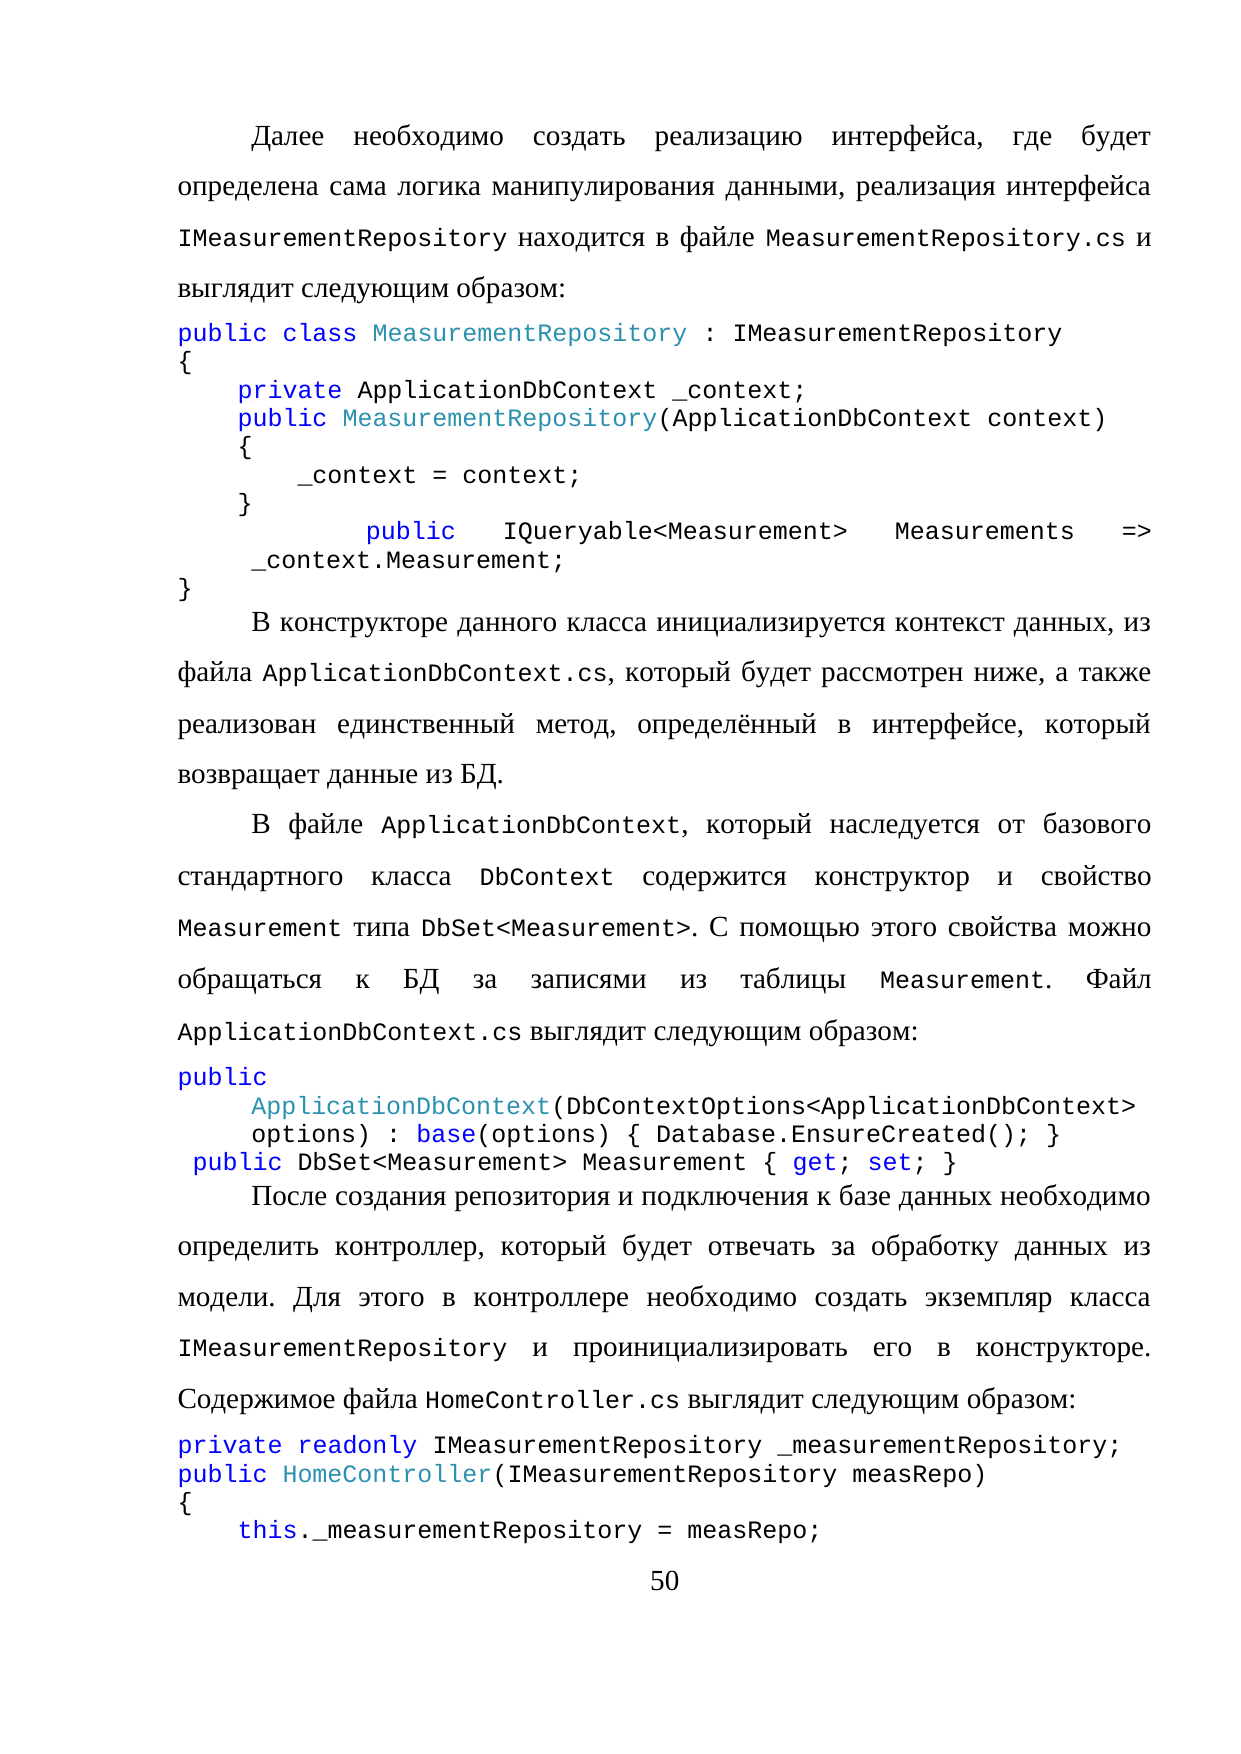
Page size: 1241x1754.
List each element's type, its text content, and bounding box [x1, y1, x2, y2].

text { [177, 1489, 1152, 1518]
text this._measurementRepository = measRepo; [177, 1518, 1152, 1546]
text { [177, 434, 1152, 462]
text public IQueryable<Measurement> Measurements => _context.Measurement; [177, 519, 1152, 576]
text public MeasurementRepository(ApplicationDbContext context) [177, 406, 1152, 434]
text { [177, 349, 1152, 377]
text } [177, 576, 1152, 604]
text private readonly IMeasurementRepository _measurementRepository; [177, 1433, 1152, 1461]
text В конструкторе данного класса инициализируется контекст данных, из файла ApplicationDbContext.cs, который будет рассмотрен ниже, а также реализован единственный метод, определённый в интерфейсе, который возвращает данные из БД. [177, 604, 1152, 790]
text Далее необходимо создать реализацию интерфейса, где будет определена сама логика манипулирования данными, реализация интерфейса IMeasurementRepository находится в файле MeasurementRepository.cs и выглядит следующим образом: [177, 118, 1152, 304]
text } [177, 491, 1152, 519]
text public DbSet<Measurement> Measurement { get; set; } [177, 1150, 1152, 1178]
text private ApplicationDbContext _context; [177, 377, 1152, 406]
text В файле ApplicationDbContext, который наследуется от базового стандартного класса DbContext содержится конструктор и свойство Measurement типа DbSet<Measurement>. С помощью этого свойства можно обращаться к БД за записями из таблицы Measurement. Файл ApplicationDbContext.cs выглядит следующим образом: [177, 806, 1152, 1047]
text public ApplicationDbContext(DbContextOptions<ApplicationDbContext> options) : base(options) { Database.EnsureCreated(); } [177, 1065, 1152, 1150]
text После создания репозитория и подключения к базе данных необходимо определить контроллер, который будет отвечать за обработку данных из модели. Для этого в контроллере необходимо создать экземпляр класса IMeasurementRepository и проинициализировать его в конструкторе. Содержимое файла HomeController.cs выглядит следующим образом: [177, 1178, 1152, 1416]
text public class MeasurementRepository : IMeasurementRepository [177, 321, 1152, 349]
text public HomeController(IMeasurementRepository measRepo) [177, 1461, 1152, 1489]
text _context = context; [177, 462, 1152, 491]
